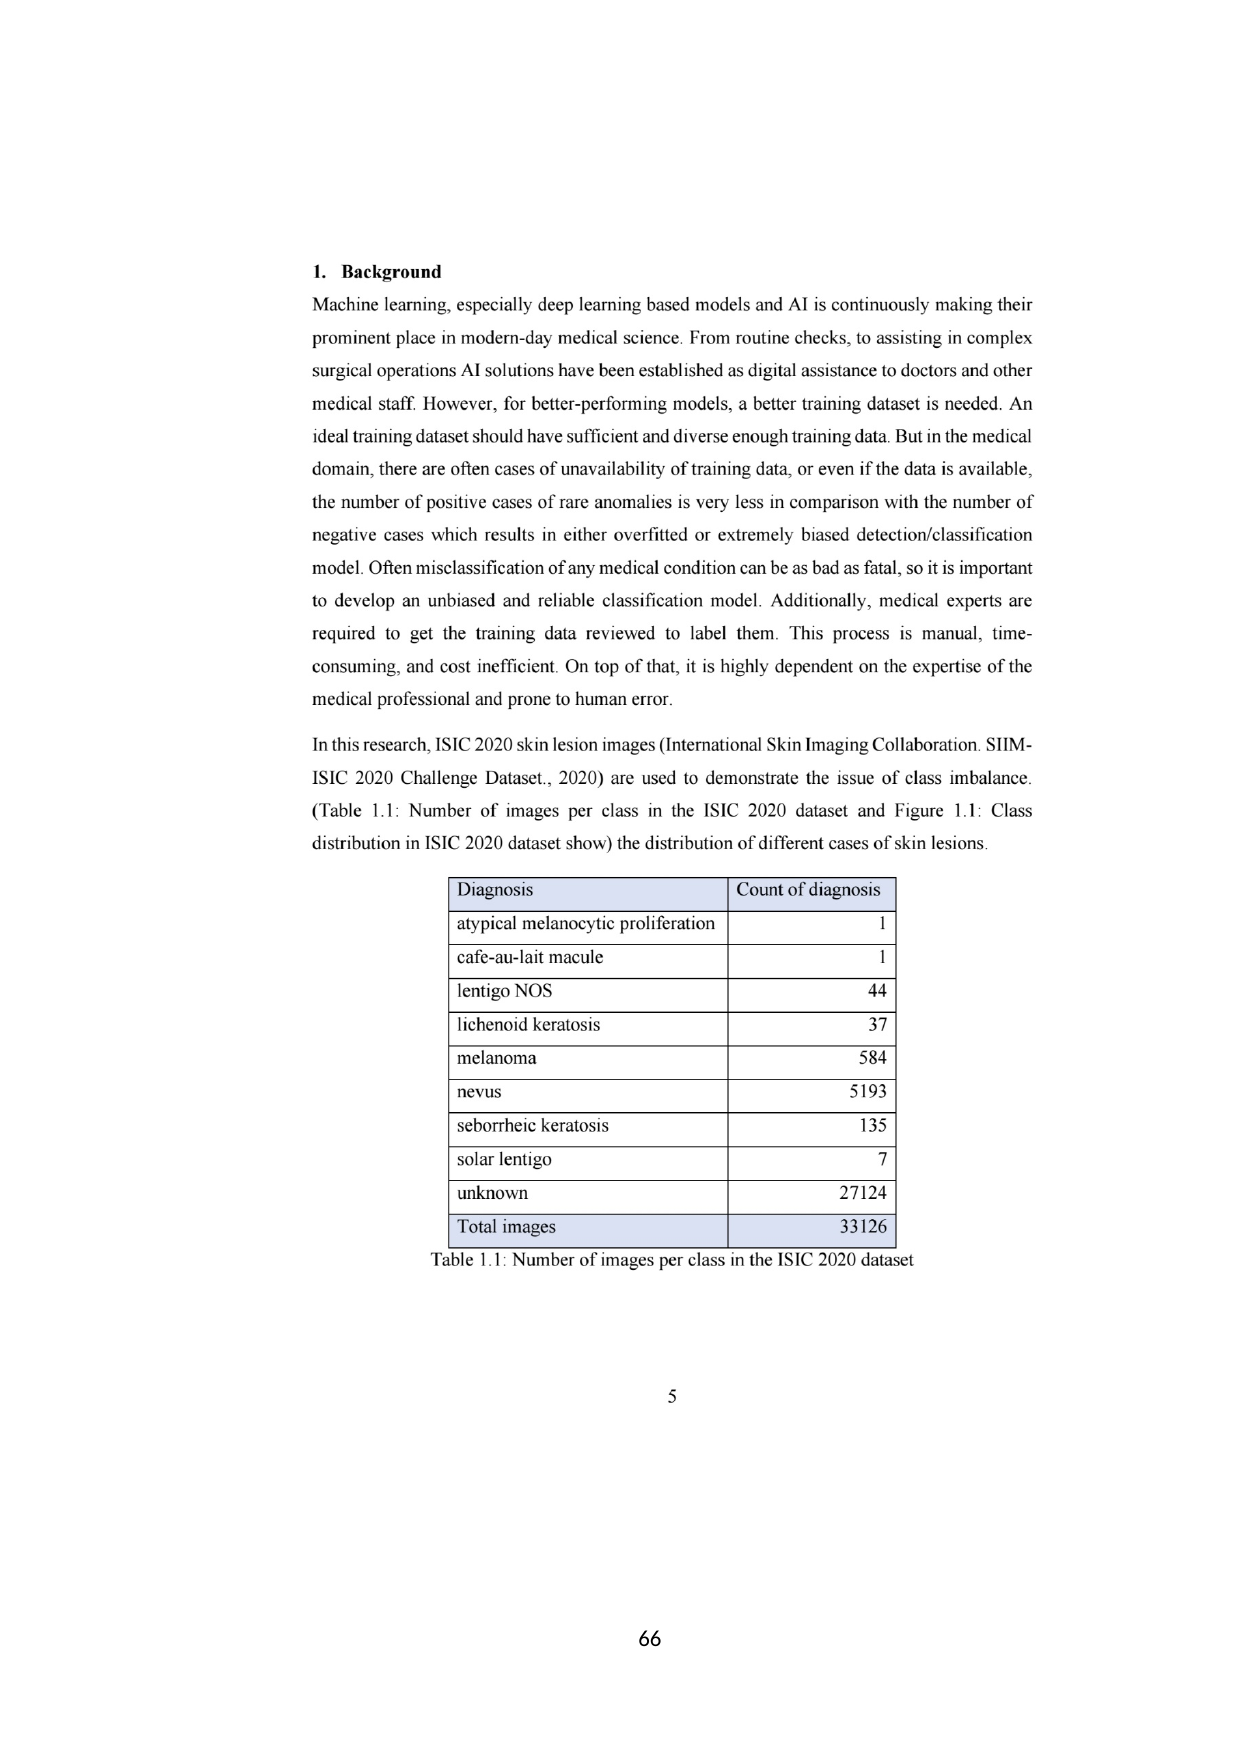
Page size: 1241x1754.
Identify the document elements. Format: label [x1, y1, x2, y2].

picture [177, 147, 1122, 1484]
